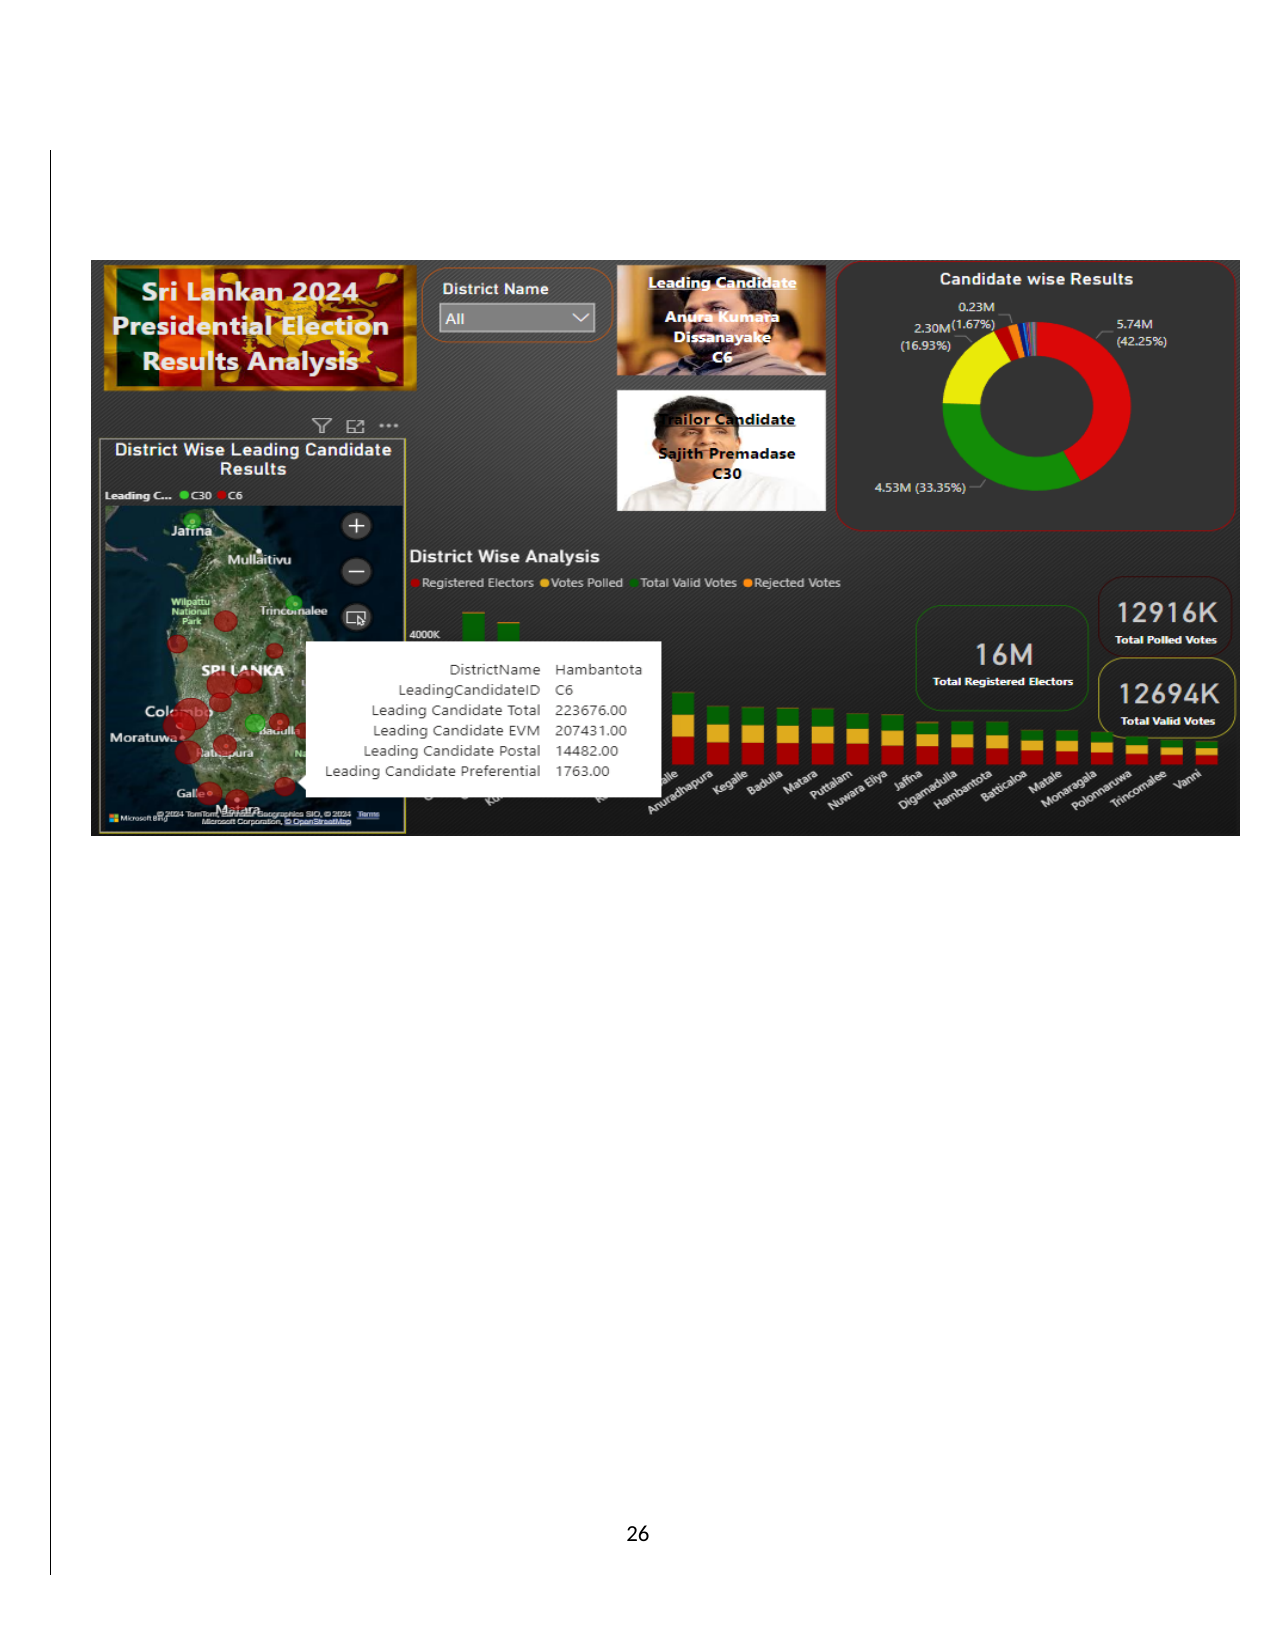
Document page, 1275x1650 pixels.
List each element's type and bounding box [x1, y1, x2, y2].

picture [90, 260, 1240, 836]
